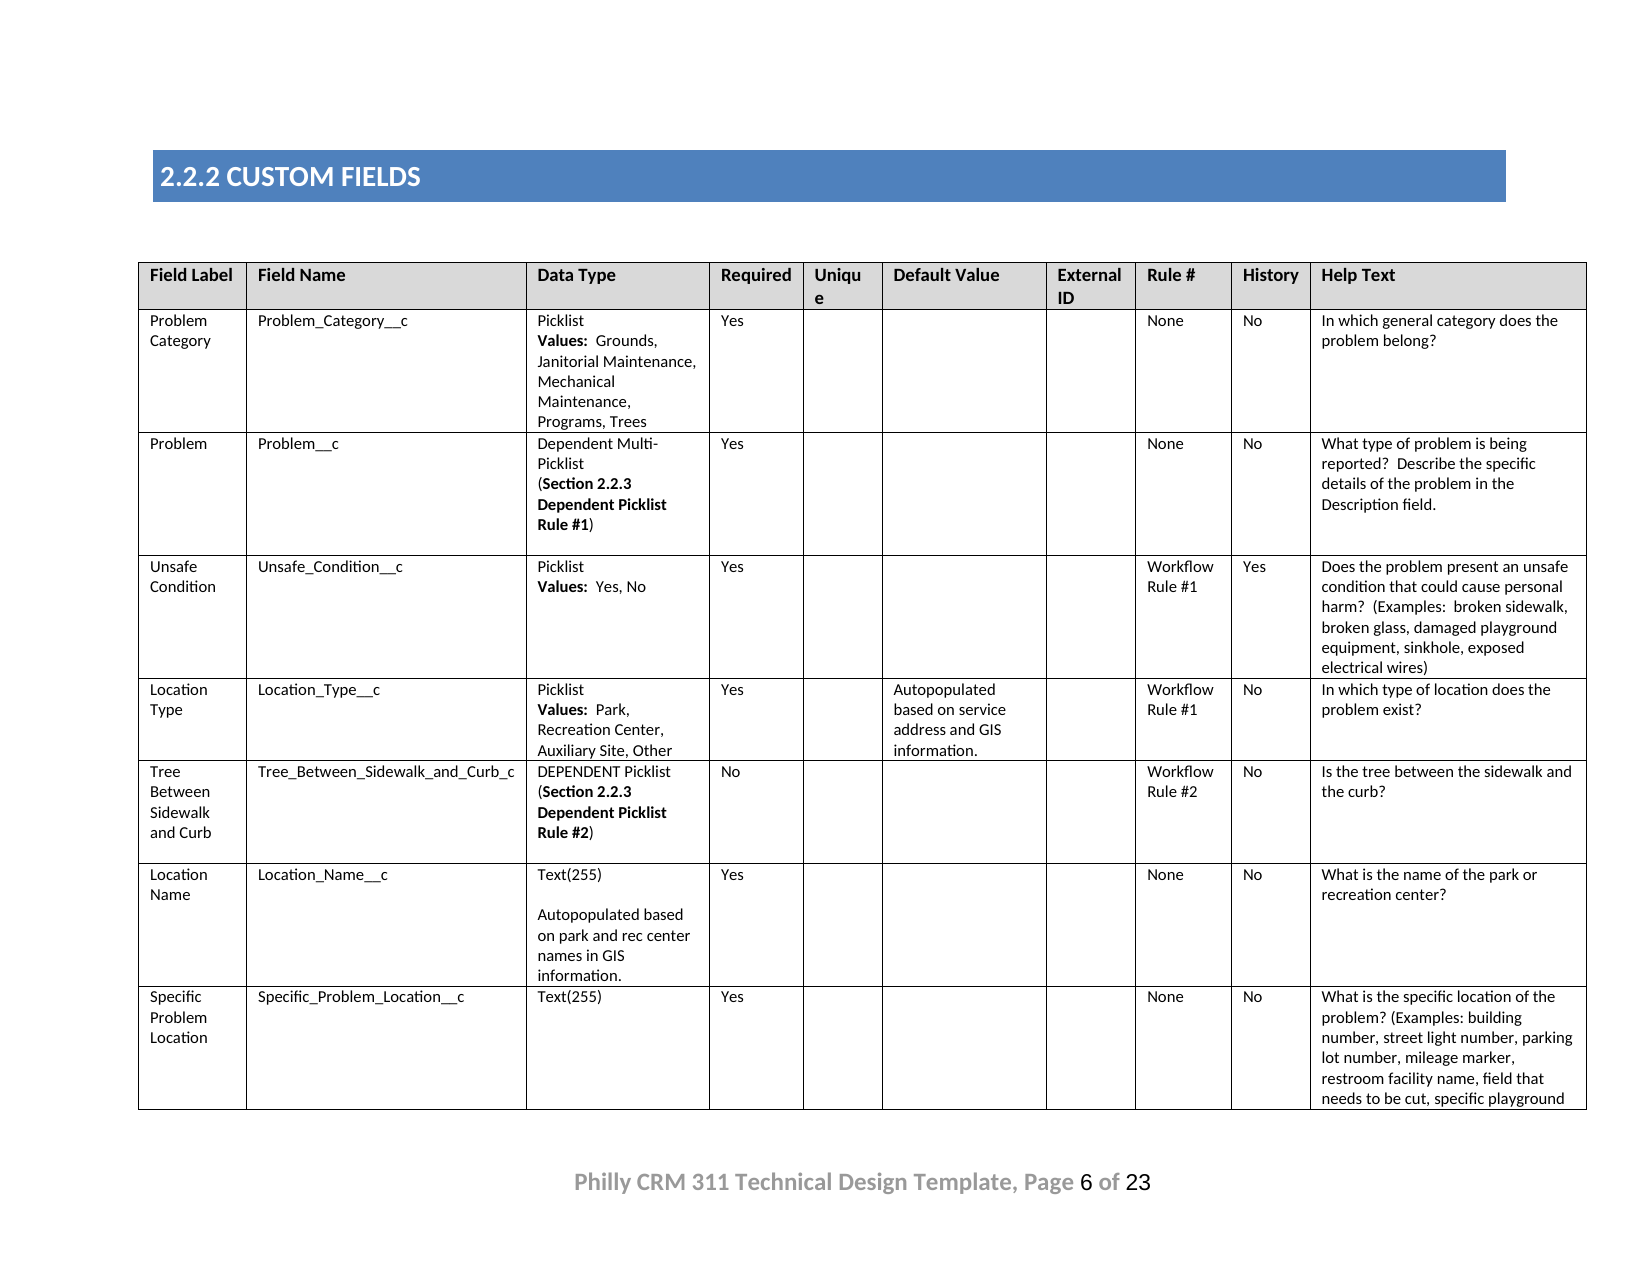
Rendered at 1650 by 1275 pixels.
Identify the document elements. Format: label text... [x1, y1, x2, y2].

table_cell Dependent Multi-Picklist (Section 2.2.3 Dependent Picklist Rule #1) [527, 433, 709, 555]
table_cell No [1232, 433, 1310, 555]
table_cell Autopopulated based on service address and GIS information. [883, 679, 1046, 760]
table_cell [1047, 679, 1135, 760]
table_cell [883, 310, 1046, 432]
table_cell [883, 556, 1046, 678]
table_cell None [1136, 310, 1231, 432]
table_cell None [1136, 987, 1231, 1109]
table_cell Unsafe_Condition__c [247, 556, 526, 678]
table_cell [804, 556, 882, 678]
table_cell What type of problem is being reported? Describe the specific details of the problem in the Description field. [1311, 433, 1586, 555]
table_cell Problem__c [247, 433, 526, 555]
table_cell Yes [1232, 556, 1310, 678]
table_cell [1047, 864, 1135, 986]
table_cell No [1232, 761, 1310, 863]
table_cell [883, 987, 1046, 1109]
table_cell Yes [710, 556, 803, 678]
table_cell Location Name [139, 864, 246, 986]
table_cell Location_Name__c [247, 864, 526, 986]
table_cell No [1232, 679, 1310, 760]
table_cell Unsafe Condition [139, 556, 246, 678]
table_cell Workflow Rule #1 [1136, 556, 1231, 678]
table_cell Does the problem present an unsafe condition that could cause personal harm? (Examples: broken sidewalk, broken glass, damaged playground equipment, sinkhole, exposed electrical wires) [1311, 556, 1586, 678]
table_header Unique [804, 263, 882, 309]
table_cell Tree_Between_Sidewalk_and_Curb_c [247, 761, 526, 863]
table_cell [247, 987, 526, 1109]
table_cell In which type of location does the problem exist? [1311, 679, 1586, 760]
table_cell [804, 433, 882, 555]
table_cell No [1232, 864, 1310, 986]
table_cell [883, 864, 1046, 986]
table_cell Location_Type__c [247, 679, 526, 760]
table_header Field Name [247, 263, 526, 309]
table_cell Workflow Rule #2 [1136, 761, 1231, 863]
table_cell Yes [710, 864, 803, 986]
table_cell [1047, 761, 1135, 863]
table_cell No [1232, 310, 1310, 432]
table_cell [804, 761, 882, 863]
table_header 2.2.2 CUSTOM FIELDS [155, 152, 1504, 200]
table_cell Text(255) Autopopulated based on park and rec center names in GIS information. [527, 864, 709, 986]
table_header Help Text [1311, 263, 1586, 309]
table_cell Text(255) [527, 987, 709, 1109]
table_cell None [1136, 864, 1231, 986]
table_cell Workflow Rule #1 [1136, 679, 1231, 760]
table_header Required [710, 263, 803, 309]
table_cell Location Type [139, 679, 246, 760]
table_cell No [710, 761, 803, 863]
table_header History [1232, 263, 1310, 309]
table_cell [804, 864, 882, 986]
table_cell [883, 433, 1046, 555]
table_cell Picklist Values: Park, Recreation Center, Auxiliary Site, Other [527, 679, 709, 760]
table_header Default Value [883, 263, 1046, 309]
table_cell Yes [710, 433, 803, 555]
table_cell Picklist Values: Grounds, Janitorial Maintenance, Mechanical Maintenance, Programs, Trees [527, 310, 709, 432]
table_cell Yes [710, 987, 803, 1109]
table_header External ID [1047, 263, 1135, 309]
table_cell [804, 987, 882, 1109]
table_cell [139, 987, 246, 1109]
table_cell Yes [710, 310, 803, 432]
table_cell Problem Category [139, 310, 246, 432]
table_cell No [1232, 987, 1310, 1109]
table_cell [883, 761, 1046, 863]
table_cell [1047, 310, 1135, 432]
table_cell [804, 310, 882, 432]
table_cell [1311, 987, 1586, 1109]
table_cell Yes [710, 679, 803, 760]
table_cell [1047, 556, 1135, 678]
table_cell In which general category does the problem belong? [1311, 310, 1586, 432]
table_cell What is the name of the park or recreation center? [1311, 864, 1586, 986]
table_header Data Type [527, 263, 709, 309]
table_cell [1047, 987, 1135, 1109]
table_cell Tree Between Sidewalk and Curb [139, 761, 246, 863]
table_cell [1047, 433, 1135, 555]
table_header Rule # [1136, 263, 1231, 309]
table_header Field Label [139, 263, 246, 309]
table_cell None [1136, 433, 1231, 555]
table_cell [804, 679, 882, 760]
table_cell Problem [139, 433, 246, 555]
table_cell Is the tree between the sidewalk and the curb? [1311, 761, 1586, 863]
table_cell DEPENDENT Picklist (Section 2.2.3 Dependent Picklist Rule #2) [527, 761, 709, 863]
table_cell Problem_Category__c [247, 310, 526, 432]
table_cell Picklist Values: Yes, No [527, 556, 709, 678]
